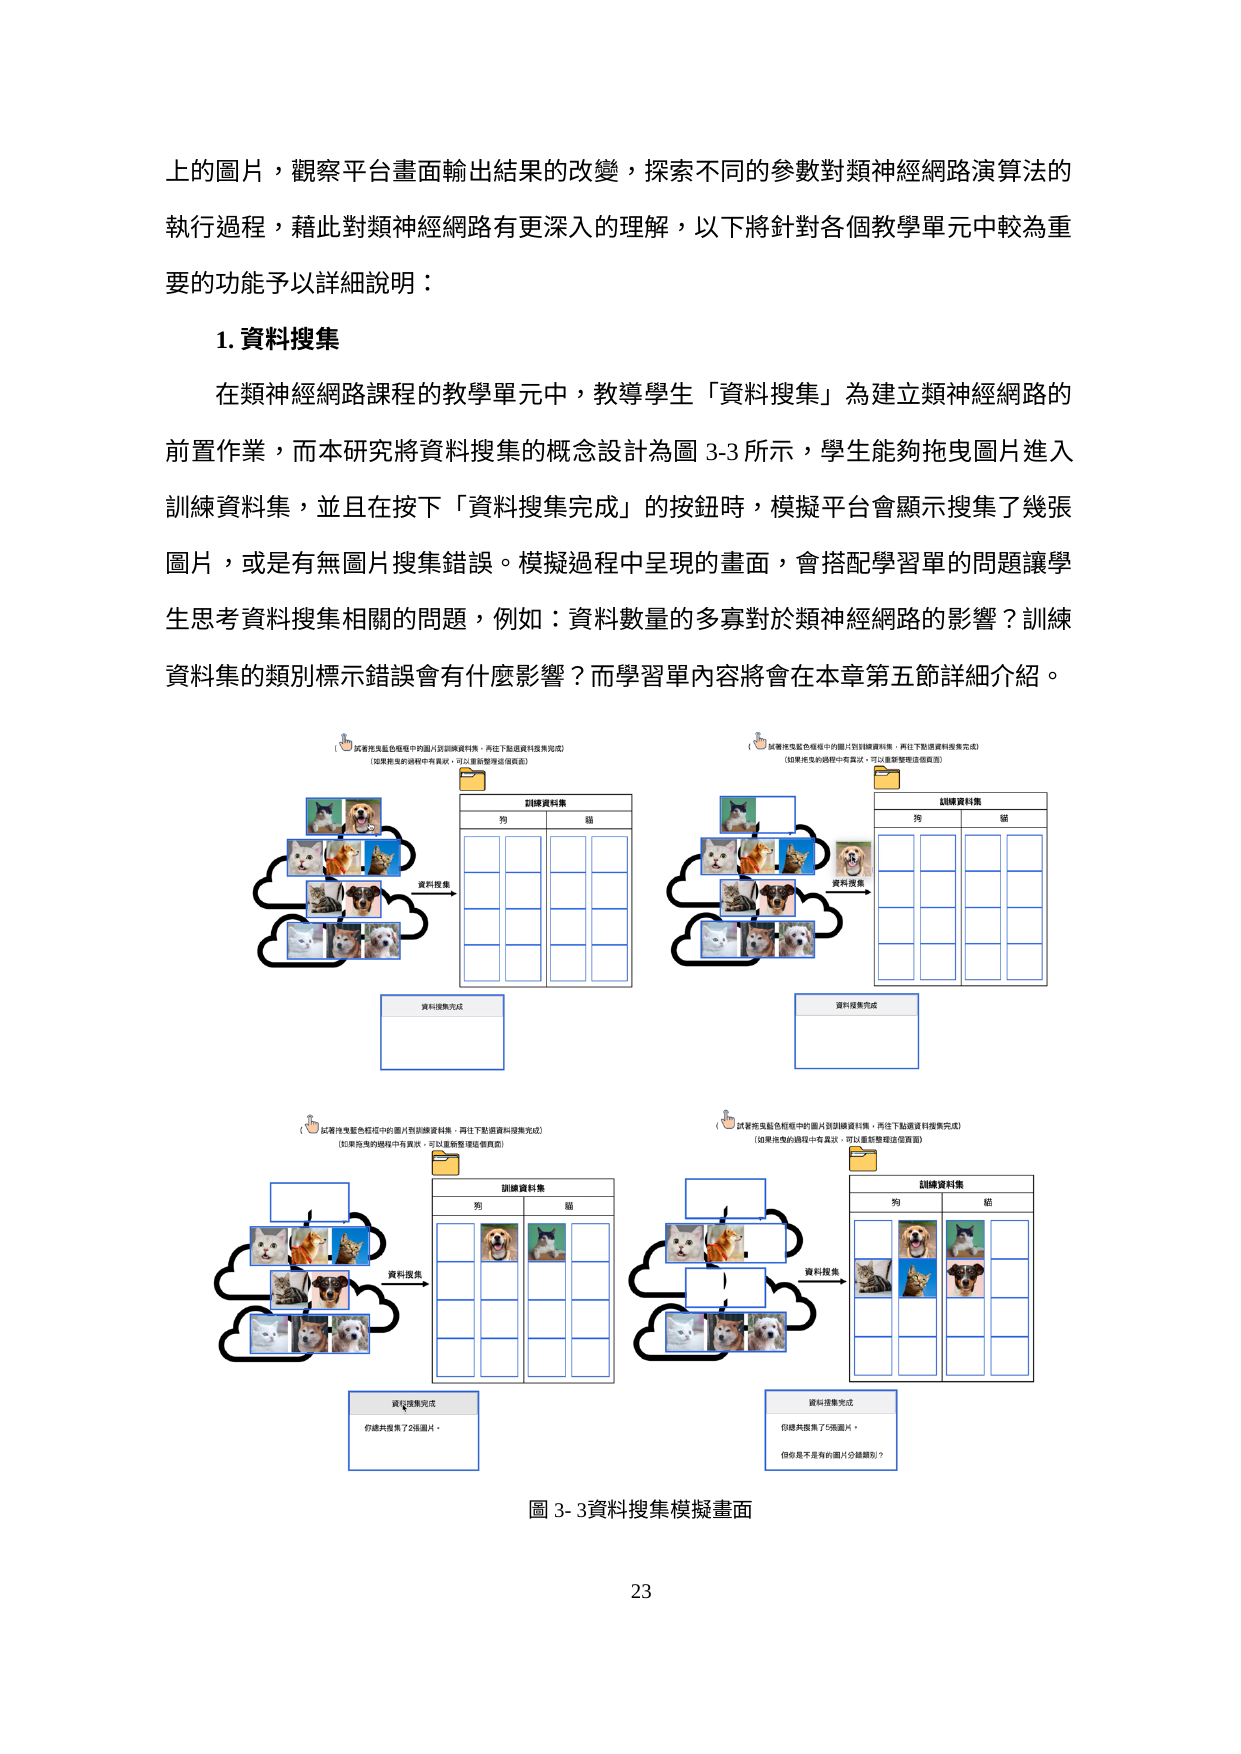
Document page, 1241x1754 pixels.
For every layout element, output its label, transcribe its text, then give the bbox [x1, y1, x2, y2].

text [165, 151, 1075, 301]
text 圖 3- 3資料搜集模擬畫面 [165, 1490, 1075, 1527]
text 1. 資料搜集 [165, 319, 1075, 356]
picture [197, 1102, 1043, 1475]
text 在類神經網路課程的教學單元中，教導學生「資料搜集」為建立類神經網路的前置作業，而本研究將資料搜集的概念設計為圖3-3所示，學生能夠拖曳圖片進入訓練資料集，並且在按下「資料搜集完成」的按鈕時，模擬平台會顯示搜集了幾張圖片，或是有無圖片搜集錯誤。模擬過程中呈現的畫面，會搭配學習單的問題讓學生思考資料搜集相關的問題，例如：資料數量的多寡對於類神經網路的影響？訓練資料集的類別標示錯誤會有什麼影響？而學習單內容將會在本章第五節詳細介紹。 [165, 374, 1075, 693]
picture [234, 724, 1057, 1073]
